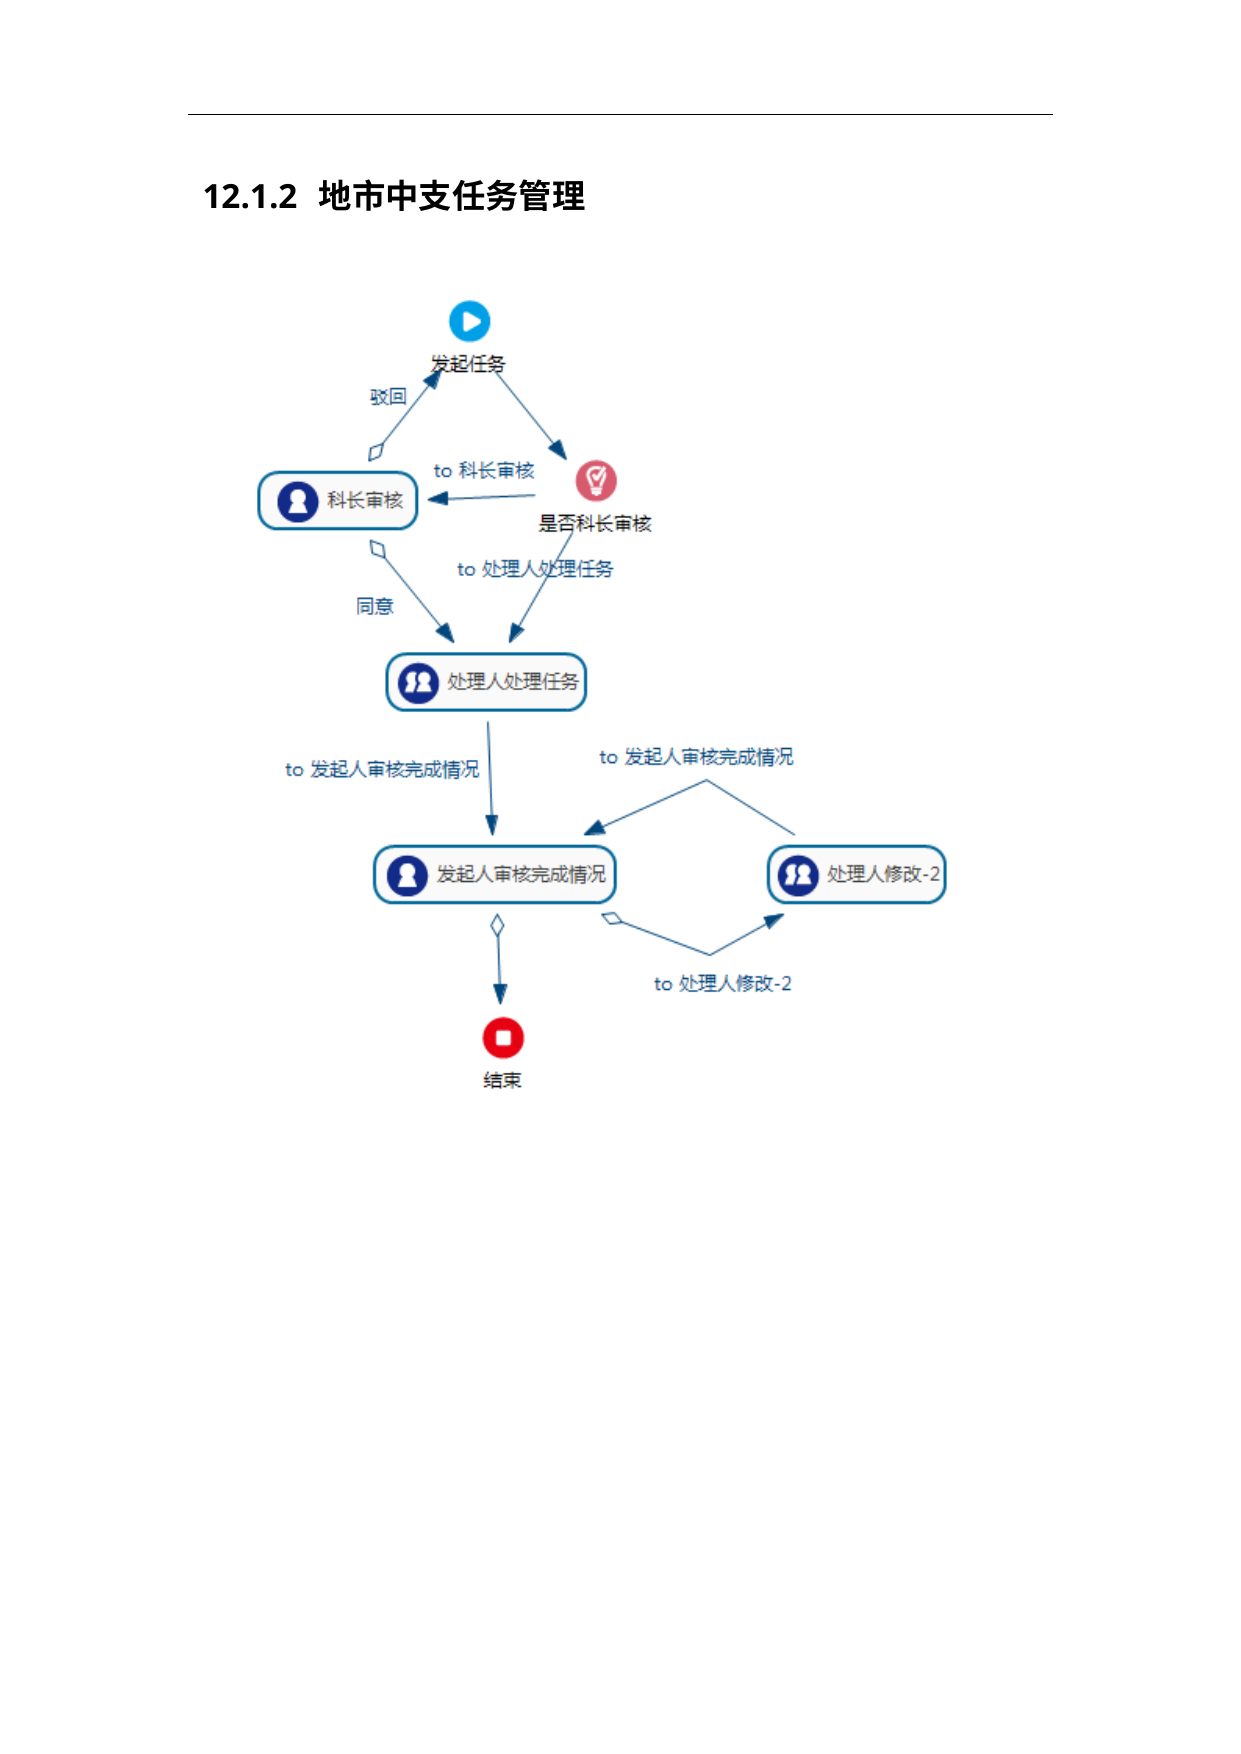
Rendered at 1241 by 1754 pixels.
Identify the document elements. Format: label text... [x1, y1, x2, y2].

picture [231, 288, 961, 1111]
subtitle 地市中支任务管理 [202, 162, 1053, 227]
